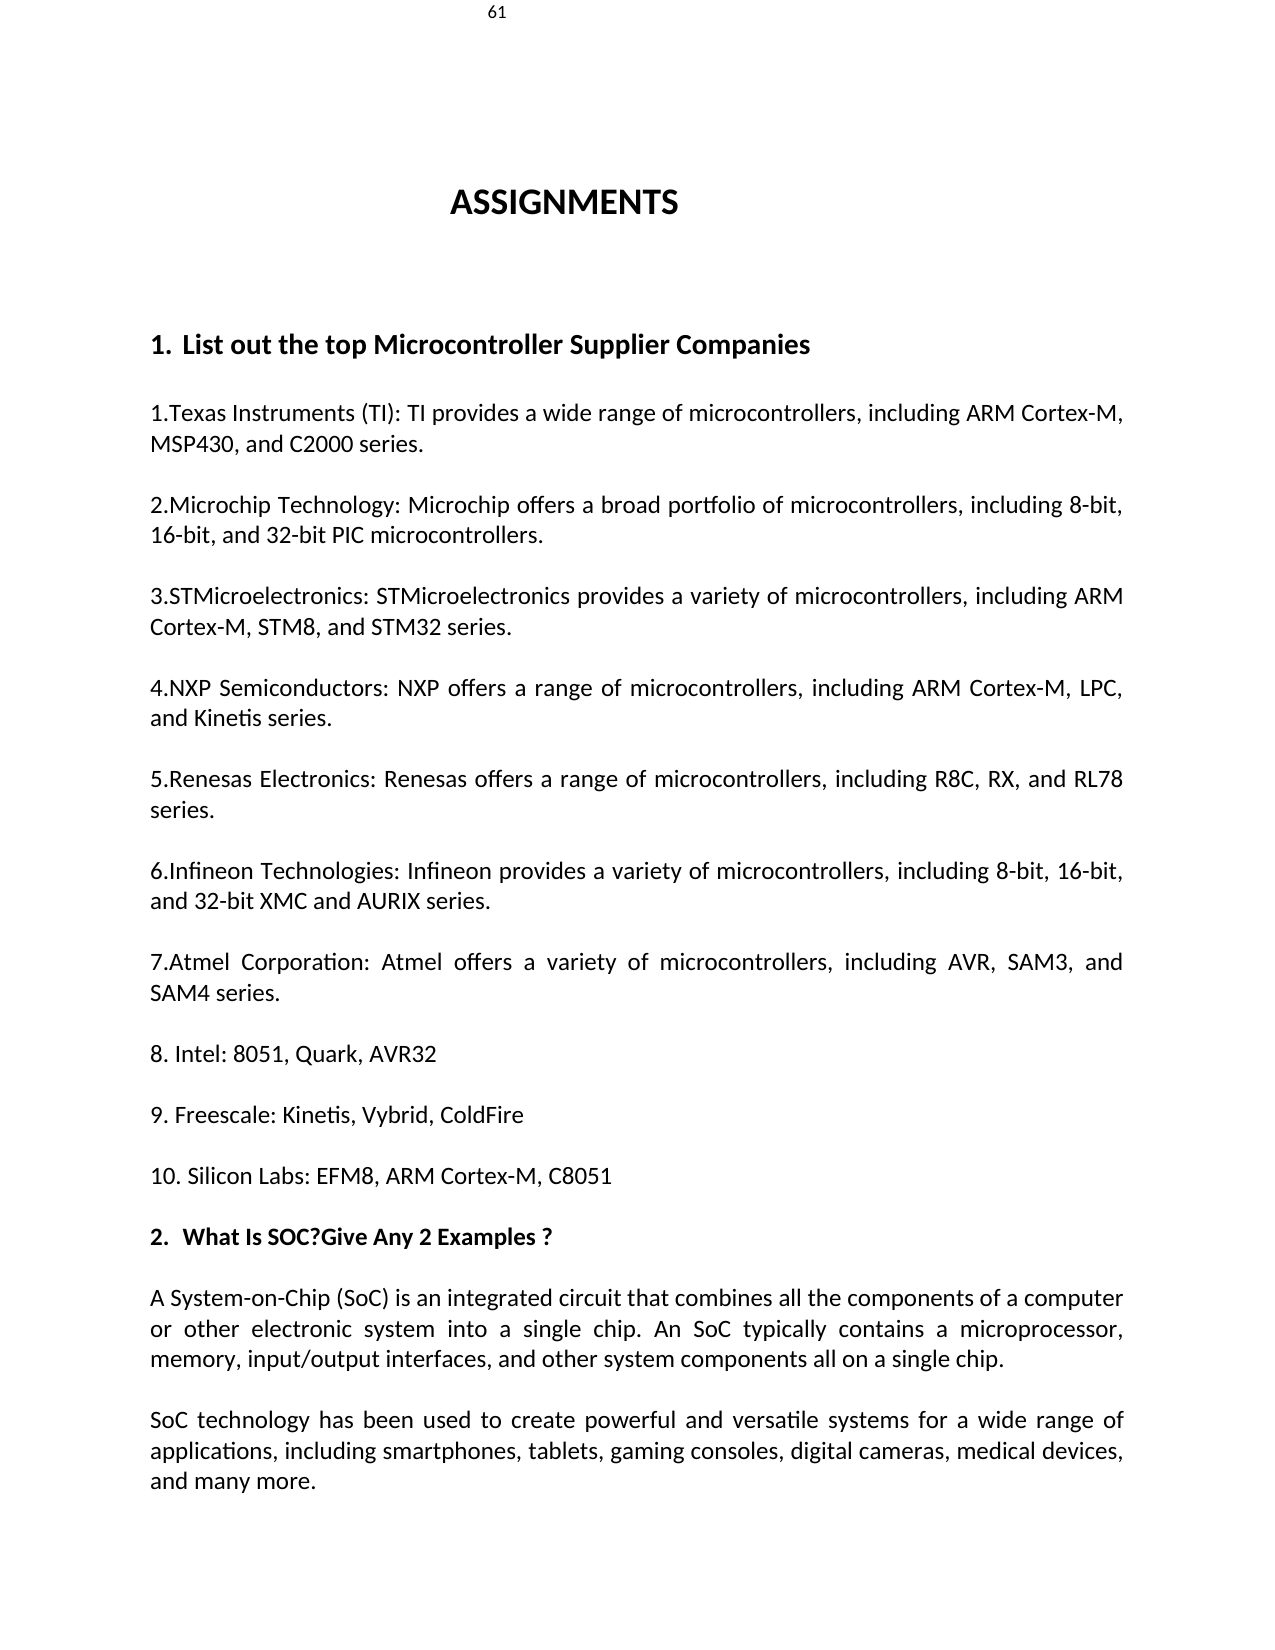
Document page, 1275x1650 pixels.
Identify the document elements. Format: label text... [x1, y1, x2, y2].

list 9. Freescale: Kinetis, Vybrid, ColdFire [150, 1099, 1125, 1130]
list 5.Renesas Electronics: Renesas offers a range of microcontrollers, including R8C, RX, and RL78 series. [150, 763, 1125, 824]
list 1.Texas Instruments (TI): TI provides a wide range of microcontrollers, including ARM Cortex-M, MSP430, and C2000 series. [150, 397, 1125, 458]
list List out the top Microcontroller Supplier Companies [150, 326, 1125, 362]
list 7.Atmel Corporation: Atmel offers a variety of microcontrollers, including AVR, SAM3, and SAM4 series. [150, 947, 1125, 1008]
list 2.Microchip Technology: Microchip offers a broad portfolio of microcontrollers, including 8-bit, 16-bit, and 32-bit PIC microcontrollers. [150, 489, 1125, 550]
list Silicon Labs: EFM8, ARM Cortex-M, C8051 [150, 1160, 1125, 1191]
list SoC technology has been used to create powerful and versatile systems for a wide range of applications, including smartphones, tablets, gaming consoles, digital cameras, medical devices, and many more. [150, 1404, 1125, 1496]
list 3.STMicroelectronics: STMicroelectronics provides a variety of microcontrollers, including ARM Cortex-M, STM8, and STM32 series. [150, 580, 1125, 641]
list A System-on-Chip (SoC) is an integrated circuit that combines all the components of a computer or other electronic system into a single chip. An SoC typically contains a microprocessor, memory, input/output interfaces, and other system components all on a single chip. [150, 1282, 1125, 1374]
list 6.Infineon Technologies: Infineon provides a variety of microcontrollers, including 8-bit, 16-bit, and 32-bit XMC and AURIX series. [150, 855, 1125, 916]
list ASSIGNMENTS [375, 178, 1125, 224]
list 8. Intel: 8051, Quark, AVR32 [150, 1038, 1125, 1069]
list What Is SOC?Give Any 2 Examples ? [150, 1221, 1125, 1252]
list 4.NXP Semiconductors: NXP offers a range of microcontrollers, including ARM Cortex-M, LPC, and Kinetis series. [150, 672, 1125, 733]
